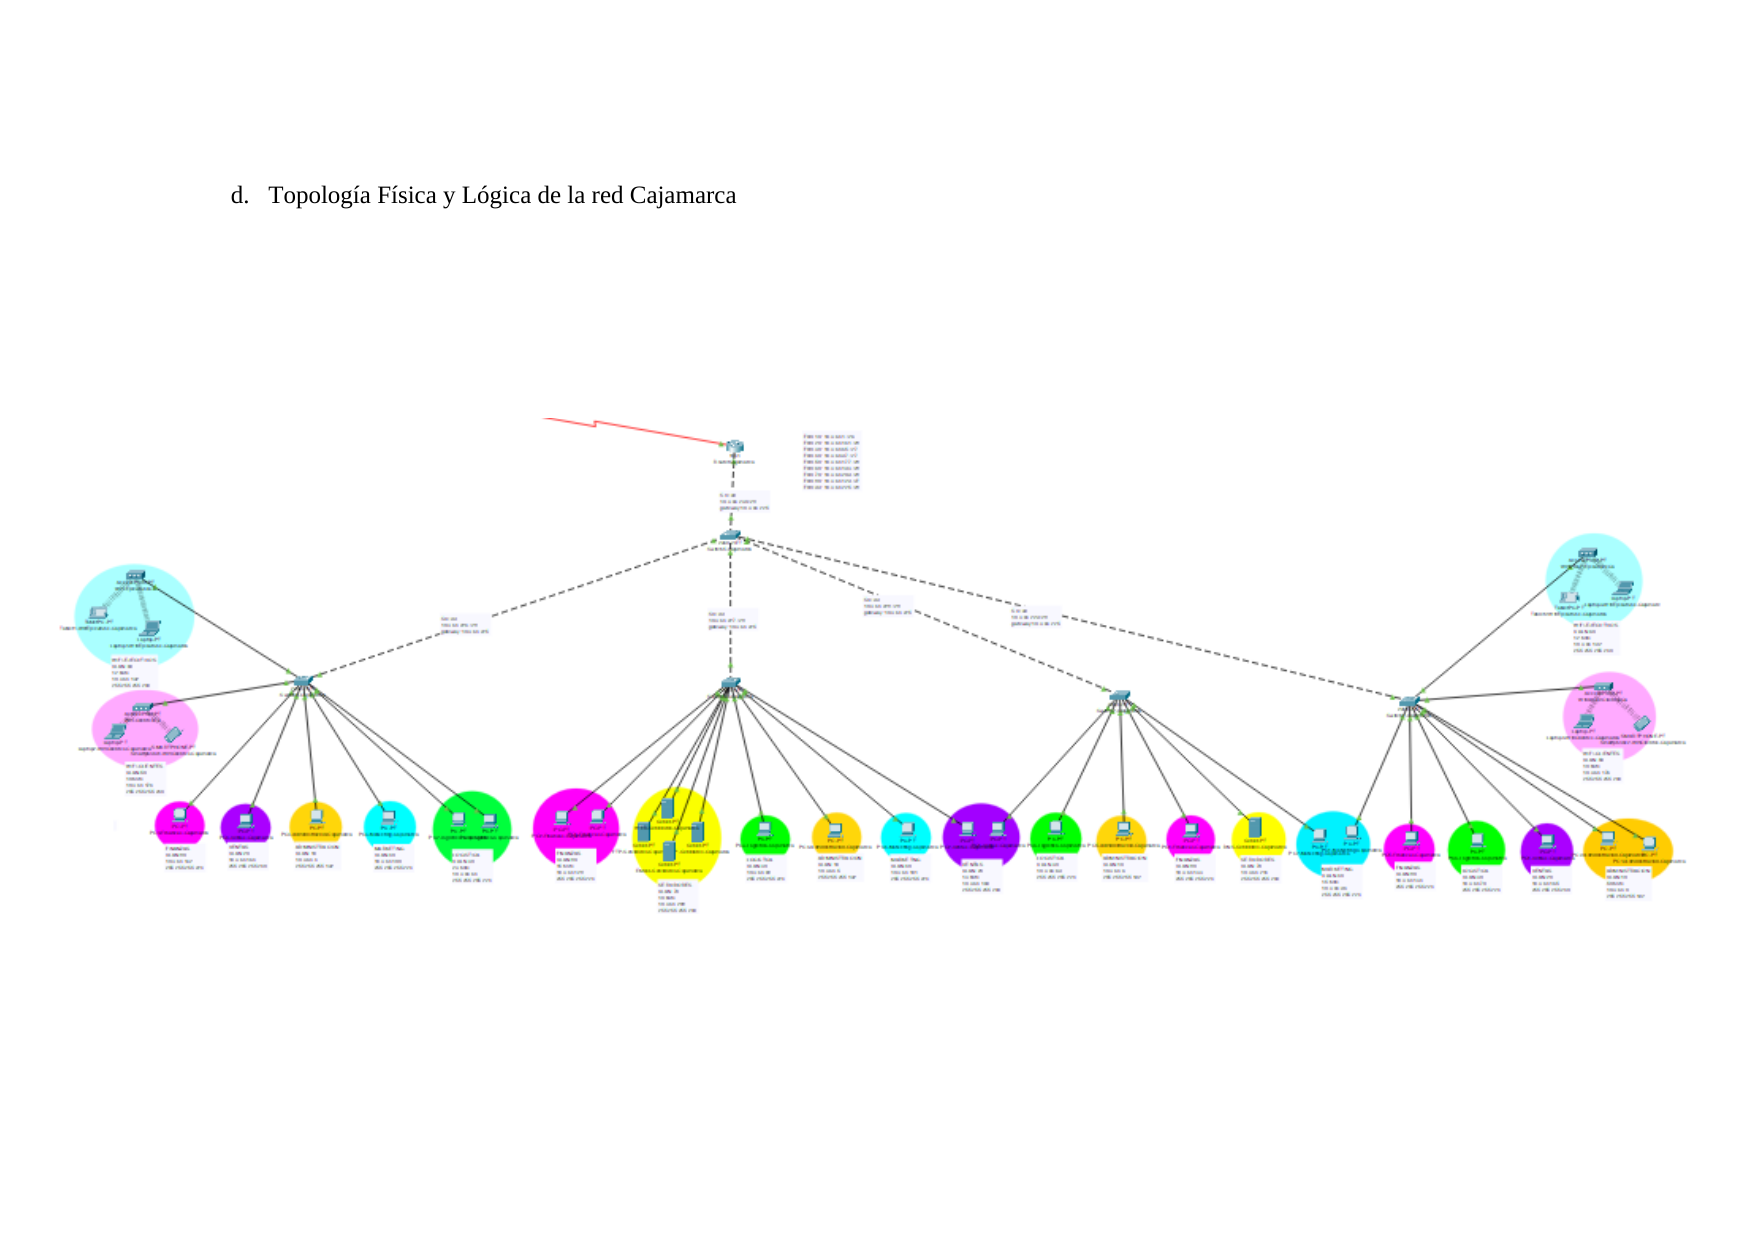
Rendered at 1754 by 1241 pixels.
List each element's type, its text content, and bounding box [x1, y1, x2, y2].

list Topología Física y Lógica de la red Cajamarca [231, 180, 1604, 209]
picture [52, 418, 1710, 914]
